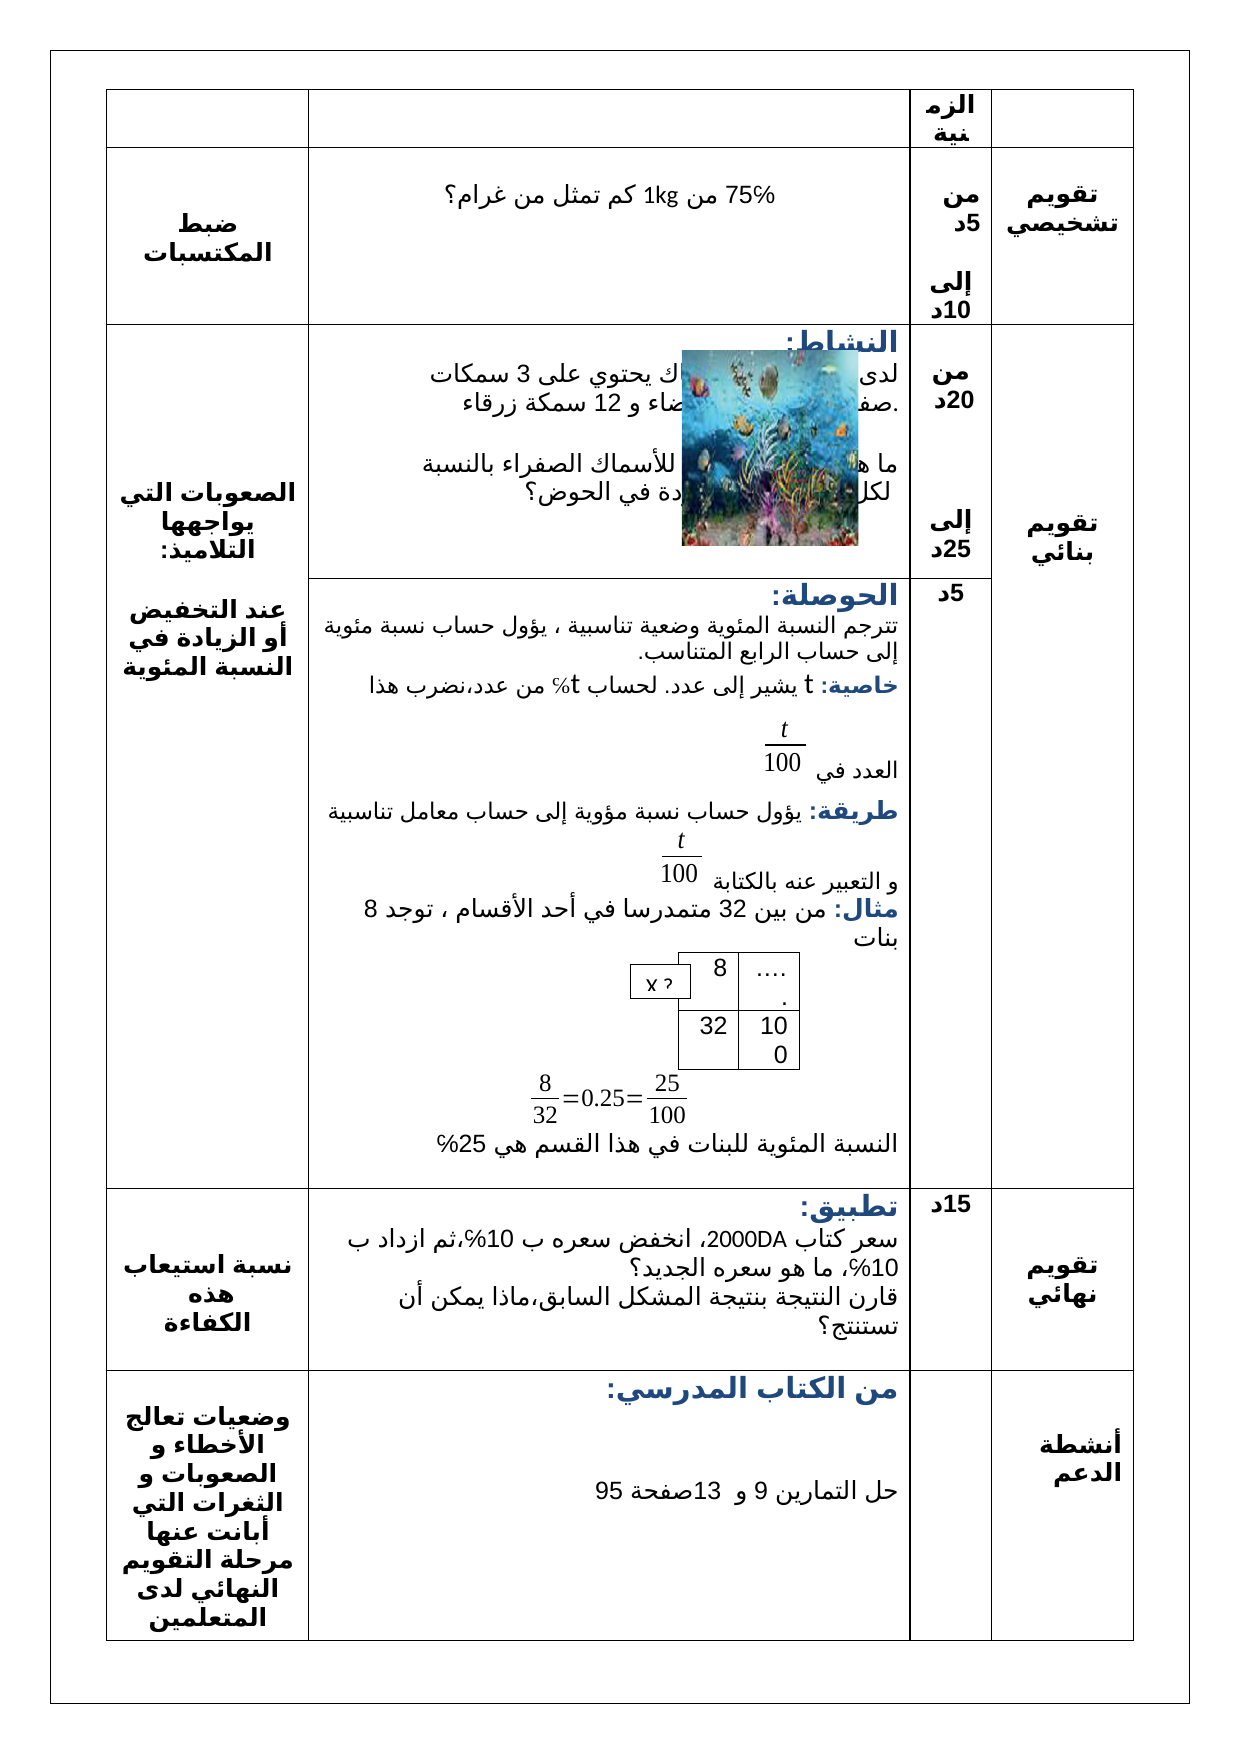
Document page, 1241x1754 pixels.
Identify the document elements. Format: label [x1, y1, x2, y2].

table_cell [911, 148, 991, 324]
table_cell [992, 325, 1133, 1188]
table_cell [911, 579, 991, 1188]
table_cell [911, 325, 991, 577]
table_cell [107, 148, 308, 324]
picture [681, 350, 859, 546]
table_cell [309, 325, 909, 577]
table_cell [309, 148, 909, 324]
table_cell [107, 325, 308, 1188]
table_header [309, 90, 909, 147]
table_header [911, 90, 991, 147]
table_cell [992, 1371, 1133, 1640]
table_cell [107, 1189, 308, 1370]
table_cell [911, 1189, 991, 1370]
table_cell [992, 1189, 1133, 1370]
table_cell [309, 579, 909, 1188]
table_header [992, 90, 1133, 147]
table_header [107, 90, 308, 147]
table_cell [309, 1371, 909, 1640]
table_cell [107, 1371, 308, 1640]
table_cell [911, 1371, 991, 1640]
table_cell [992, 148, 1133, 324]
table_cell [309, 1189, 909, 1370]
